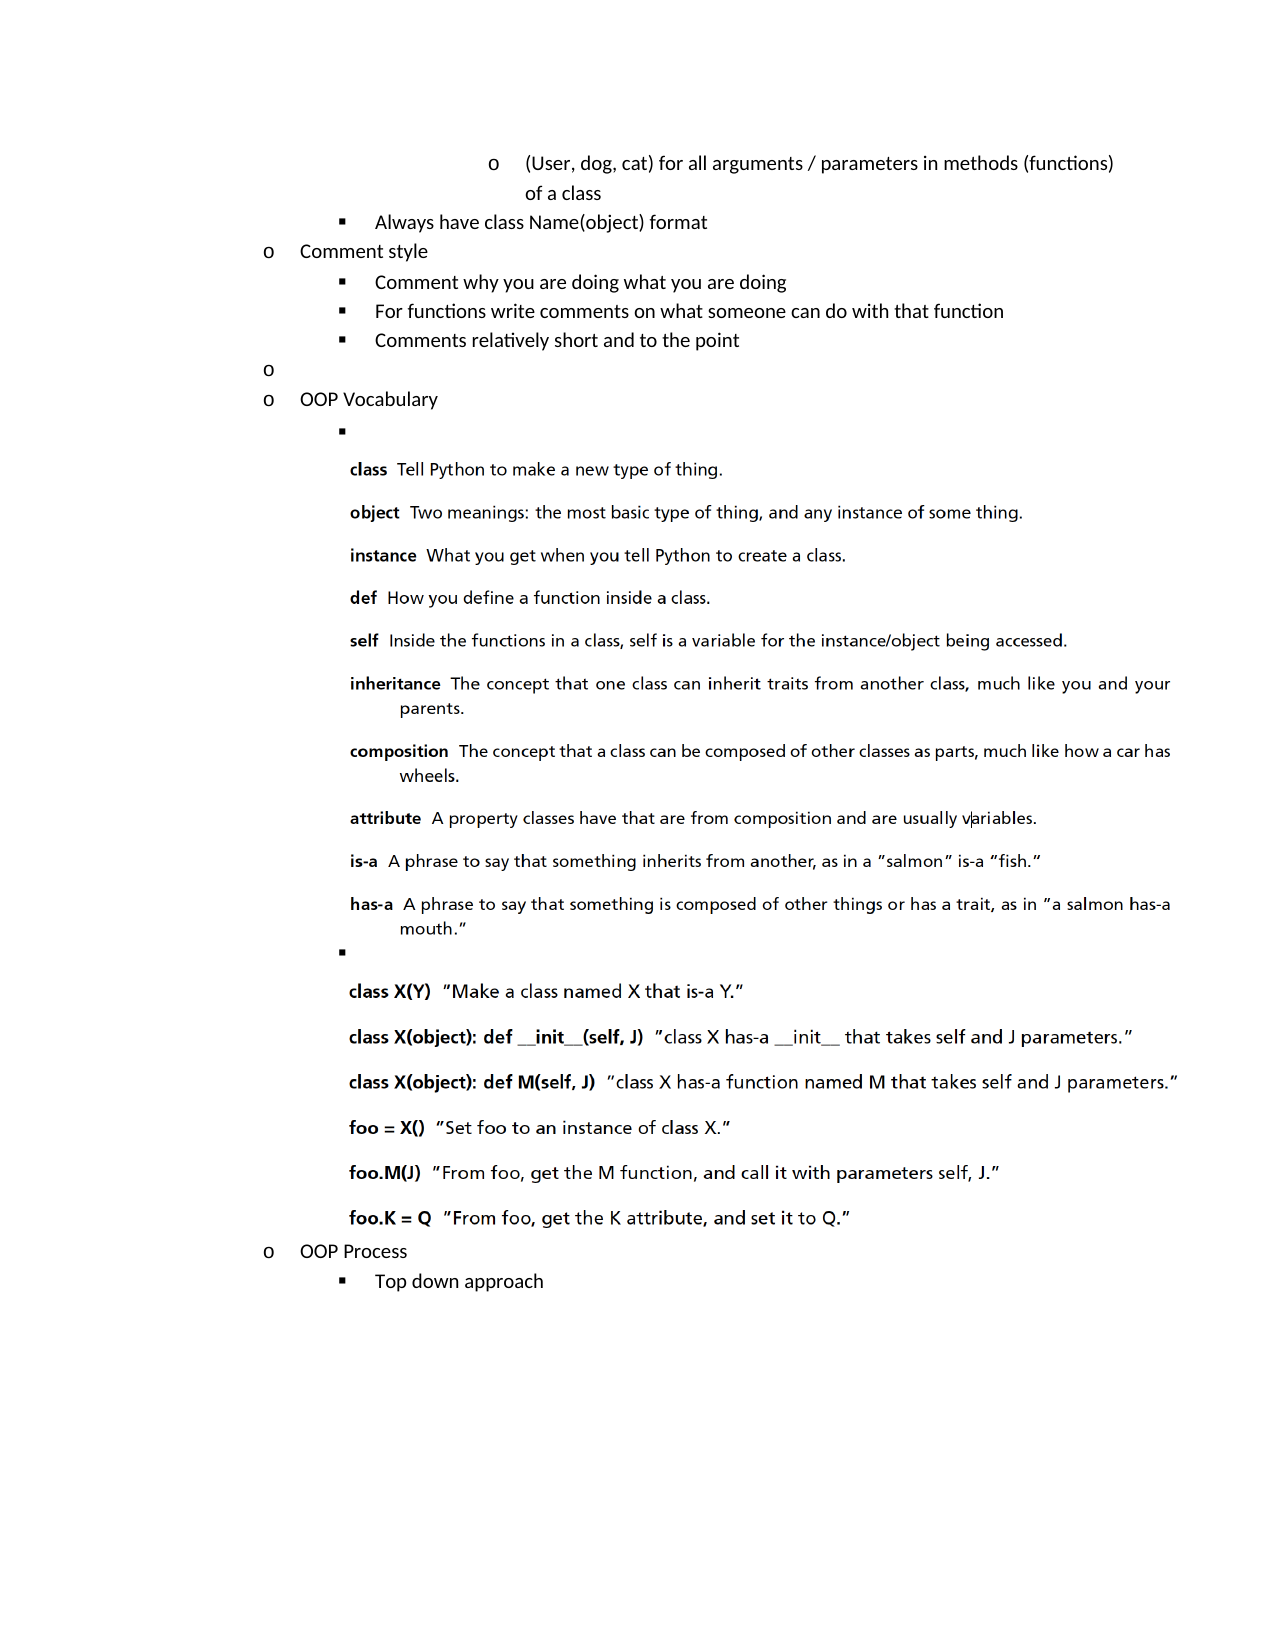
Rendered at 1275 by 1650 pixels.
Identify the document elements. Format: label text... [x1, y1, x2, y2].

picture [337, 449, 1178, 935]
list For functions write comments on what someone can do with that function [337, 298, 1125, 323]
list Top down approach [337, 1268, 1125, 1294]
picture [337, 970, 1184, 1234]
list OOP Vocabulary [262, 387, 1125, 413]
list (User, dog, cat) for all arguments / parameters in methods (functions) of a class [487, 150, 1125, 206]
list Always have class Name(object) format [337, 209, 1125, 235]
list Comment style [262, 238, 1125, 265]
list Comment why you are doing what you are doing [337, 269, 1125, 294]
list Comments relatively short and to the point [337, 327, 1125, 353]
list OOP Process [262, 1238, 1125, 1264]
